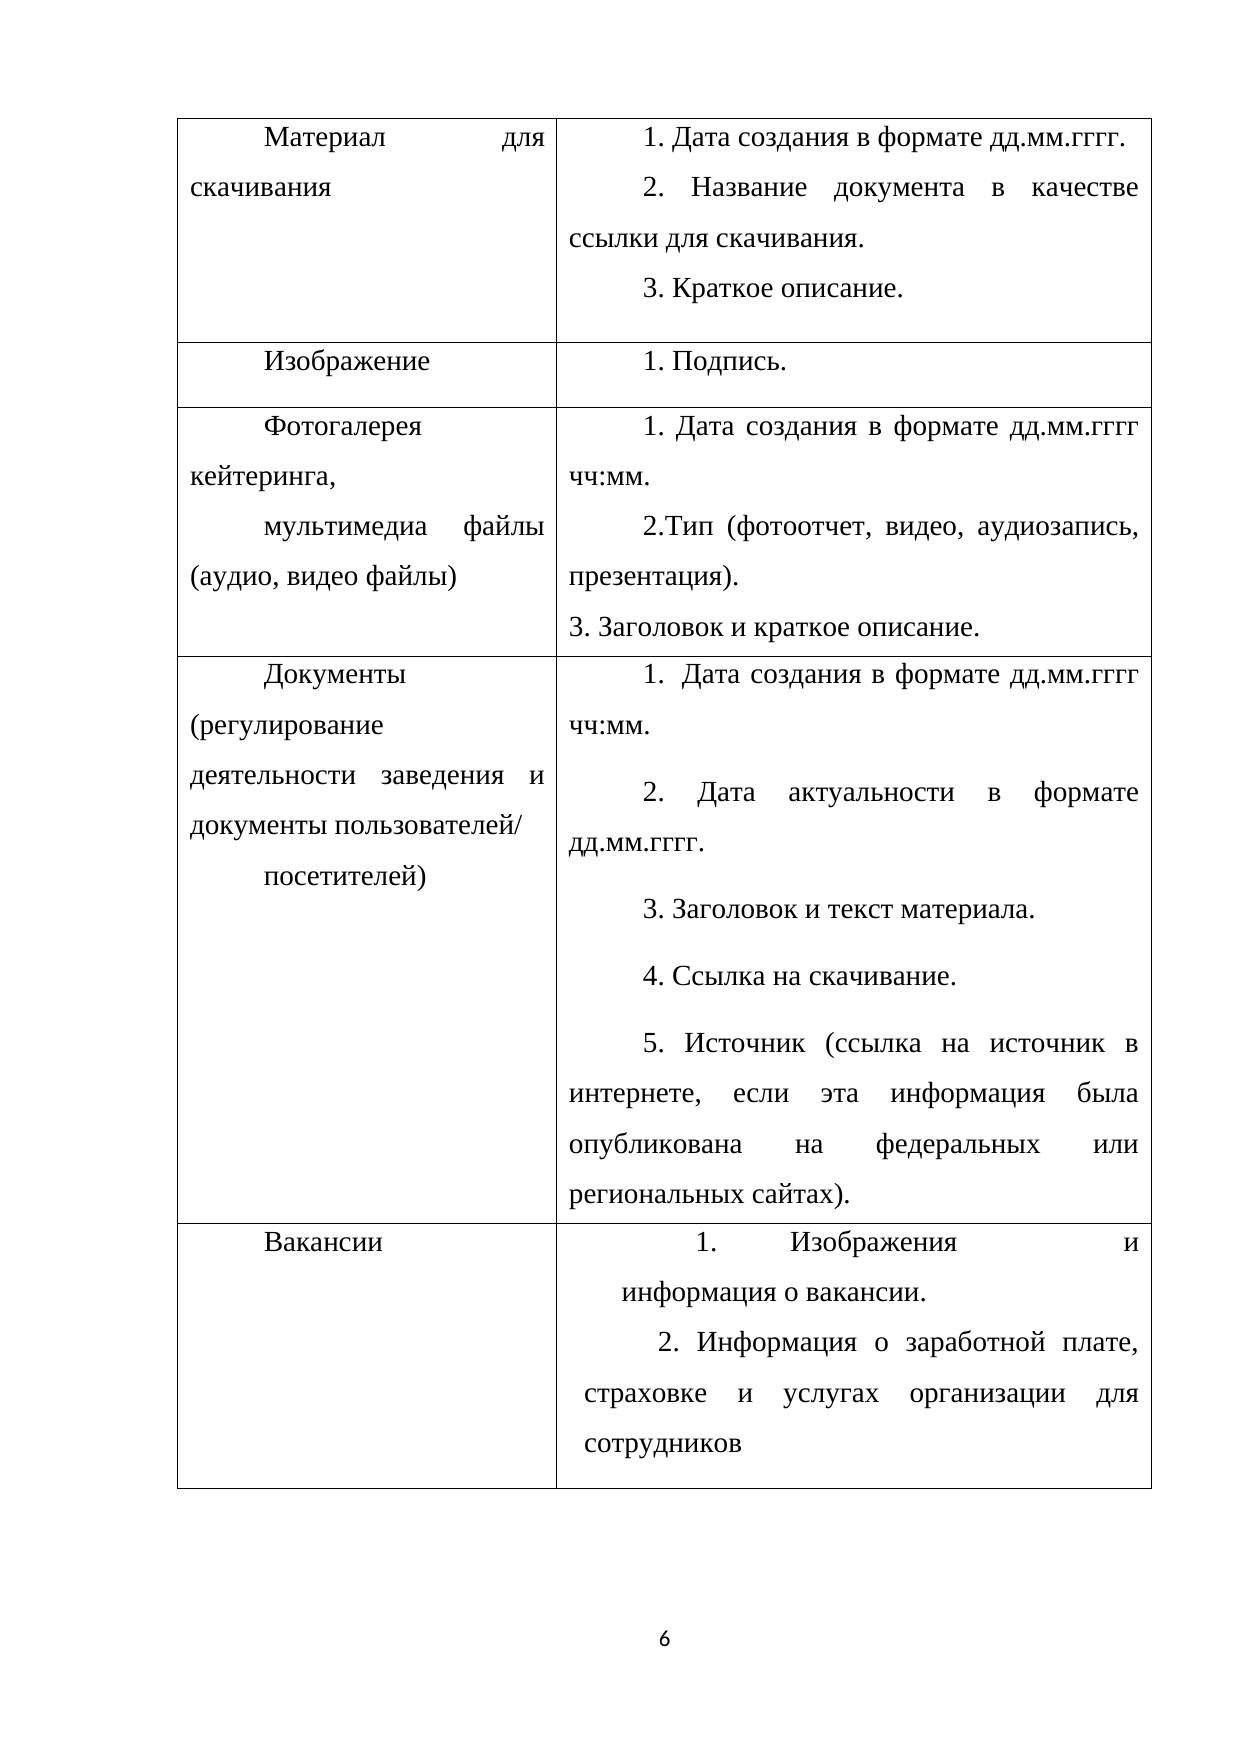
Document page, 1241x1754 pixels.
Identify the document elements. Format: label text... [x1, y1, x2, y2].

table_cell Документы (регулирование деятельности заведения и документы пользователей/ посетителей) [178, 657, 556, 1223]
table_cell Фотогалерея кейтеринга, мультимедиа файлы (аудио, видео файлы) [178, 408, 556, 656]
table_cell 1. Дата создания в формате дд.мм.гггг. 2. Название документа в качестве ссылки для скачивания. 3. Краткое описание. [557, 119, 1151, 342]
table_cell Вакансии [178, 1224, 556, 1488]
table_cell Изображения и информация о вакансии. 2. Информация о заработной плате, страховке и услугах организации для сотрудников [557, 1224, 1151, 1488]
table_cell 1. Подпись. [557, 343, 1151, 407]
table_cell 1. Дата создания в формате дд.мм.гггг чч:мм. 2. Дата актуальности в формате дд.мм.гггг. 3. Заголовок и текст материала. 4. Ссылка на скачивание. 5. Источник (ссылка на источник в интернете, если эта информация была опубликована на федеральных или региональных сайтах). [557, 657, 1151, 1223]
table_cell 1. Дата создания в формате дд.мм.гггг чч:мм. 2.Тип (фотоотчет, видео, аудиозапись, презентация). 3. Заголовок и краткое описание. [557, 408, 1151, 656]
table_cell Изображение [178, 343, 556, 407]
table_cell Материал для скачивания [178, 119, 556, 342]
